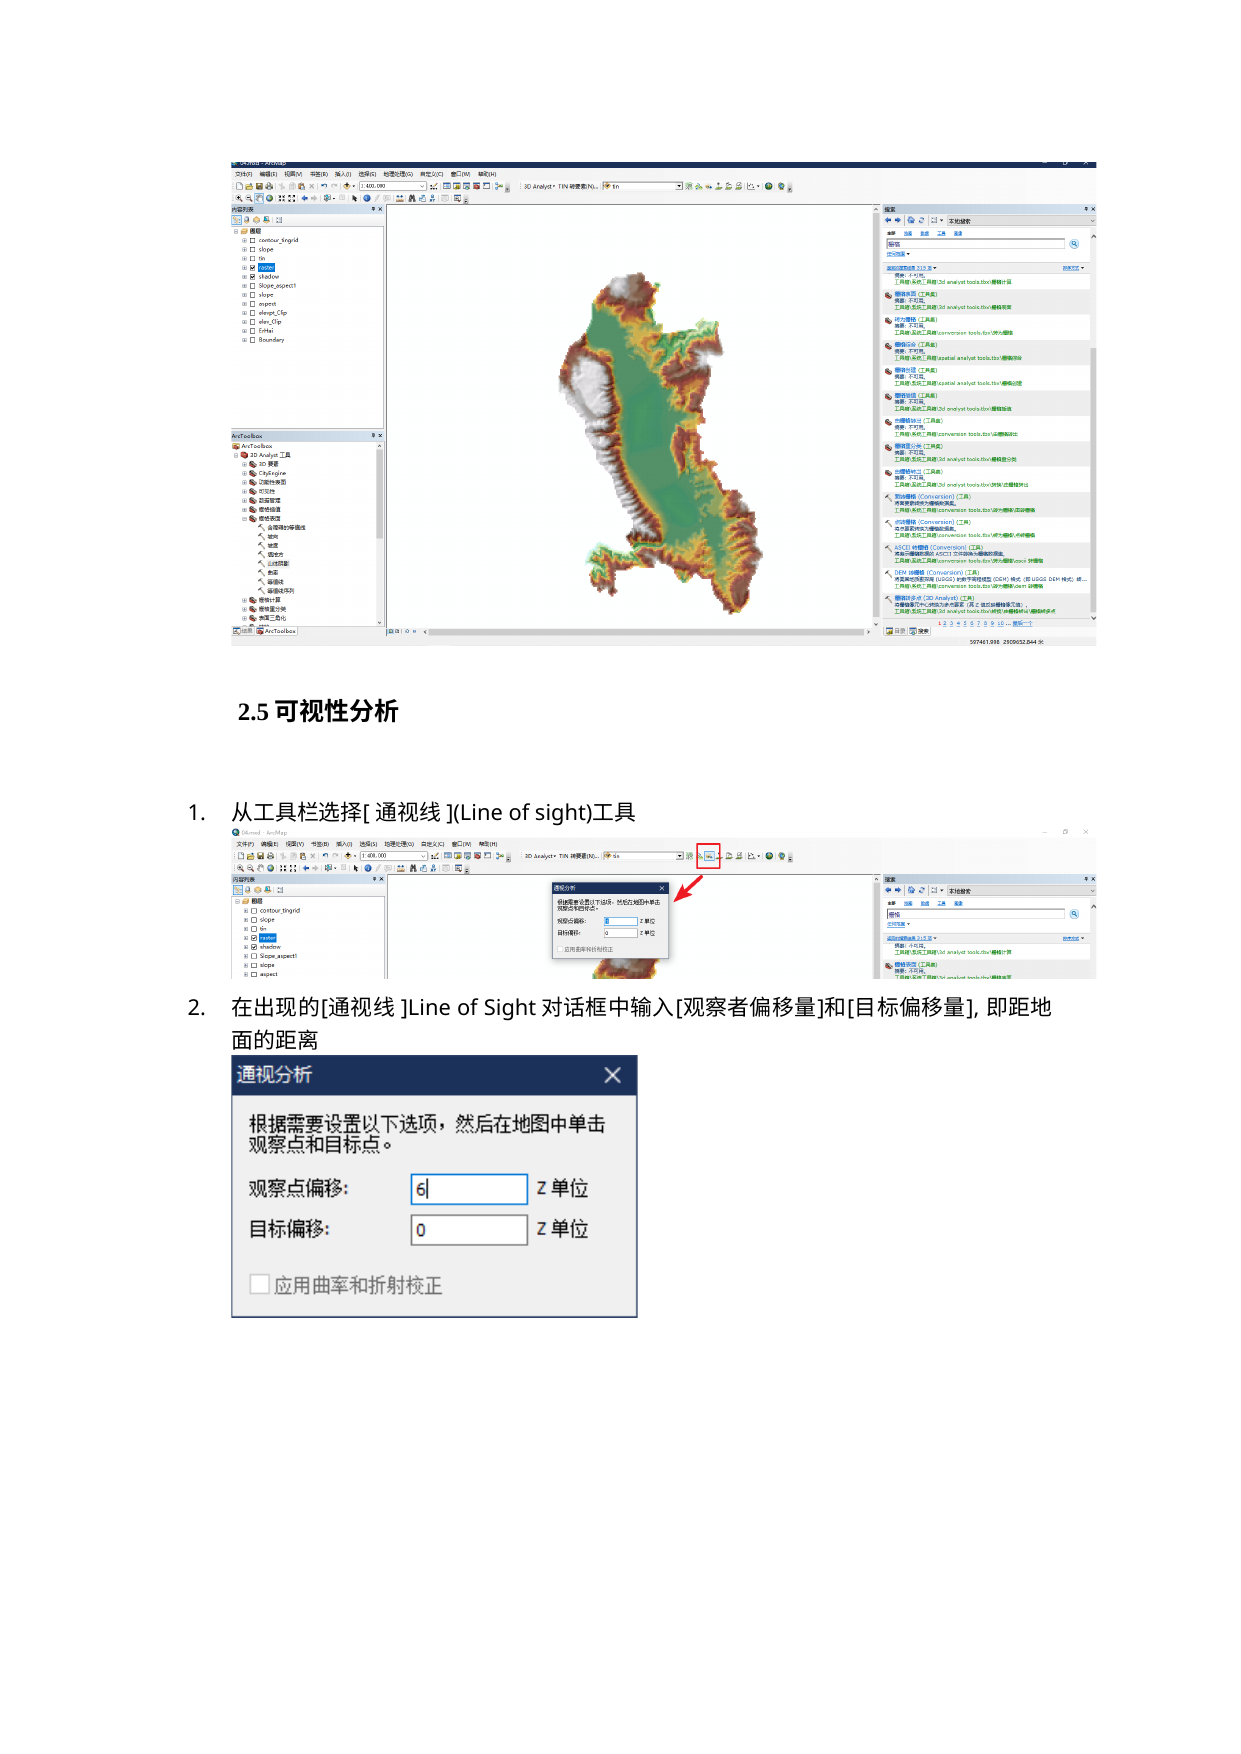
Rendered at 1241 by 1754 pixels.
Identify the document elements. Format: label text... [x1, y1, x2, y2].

picture [231, 827, 1097, 979]
picture [231, 162, 1097, 646]
subtitle 2.5可视性分析 [187, 677, 1053, 742]
list 在出现的[通视线 ]Line of Sight对话框中输入[观察者偏移量]和[目标偏移量], 即距地面的距离 [187, 990, 1053, 1055]
picture [231, 1055, 638, 1318]
list 从工具栏选择[ 通视线 ](Line of sight)工具 [187, 795, 1053, 828]
